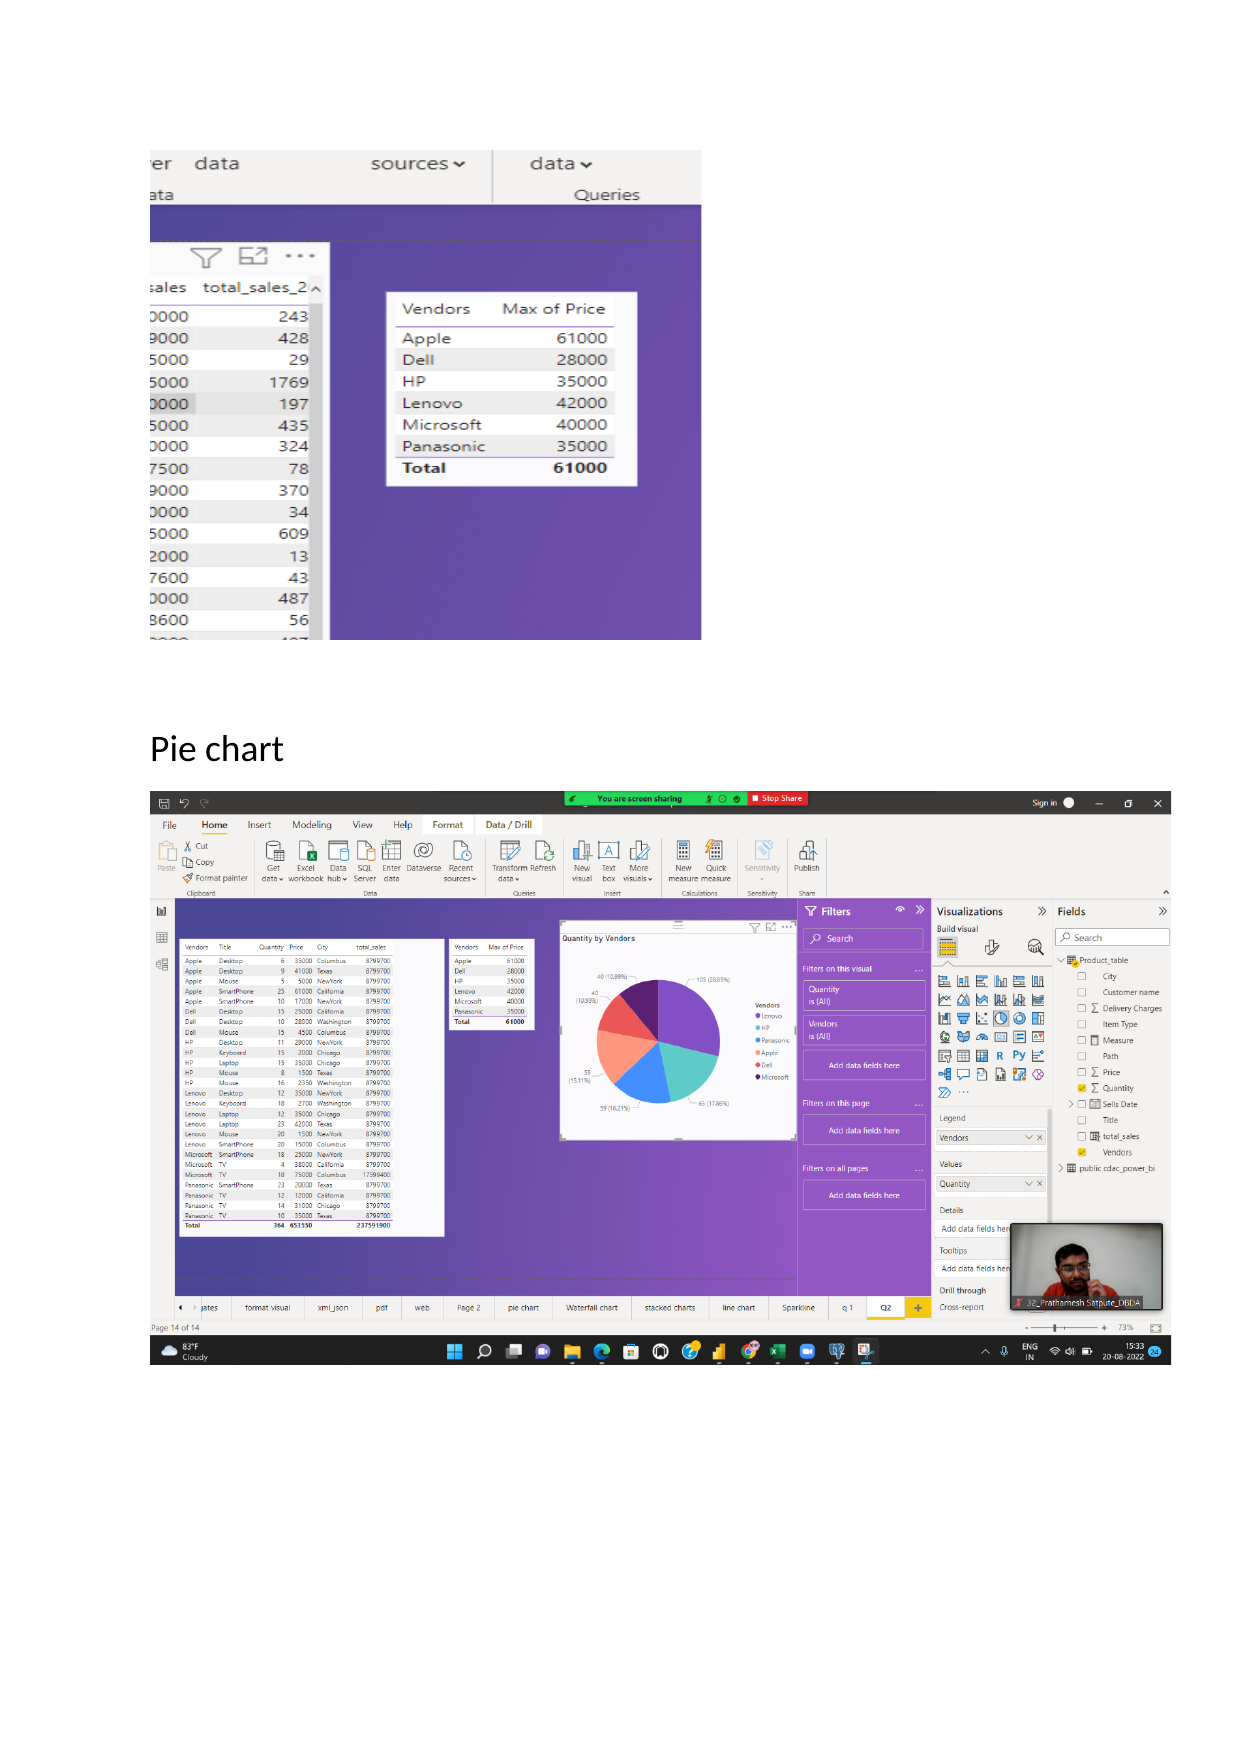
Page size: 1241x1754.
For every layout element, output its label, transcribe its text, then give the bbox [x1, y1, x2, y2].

text Pie chart [150, 725, 1090, 771]
picture [150, 791, 1172, 1365]
picture [150, 150, 702, 640]
